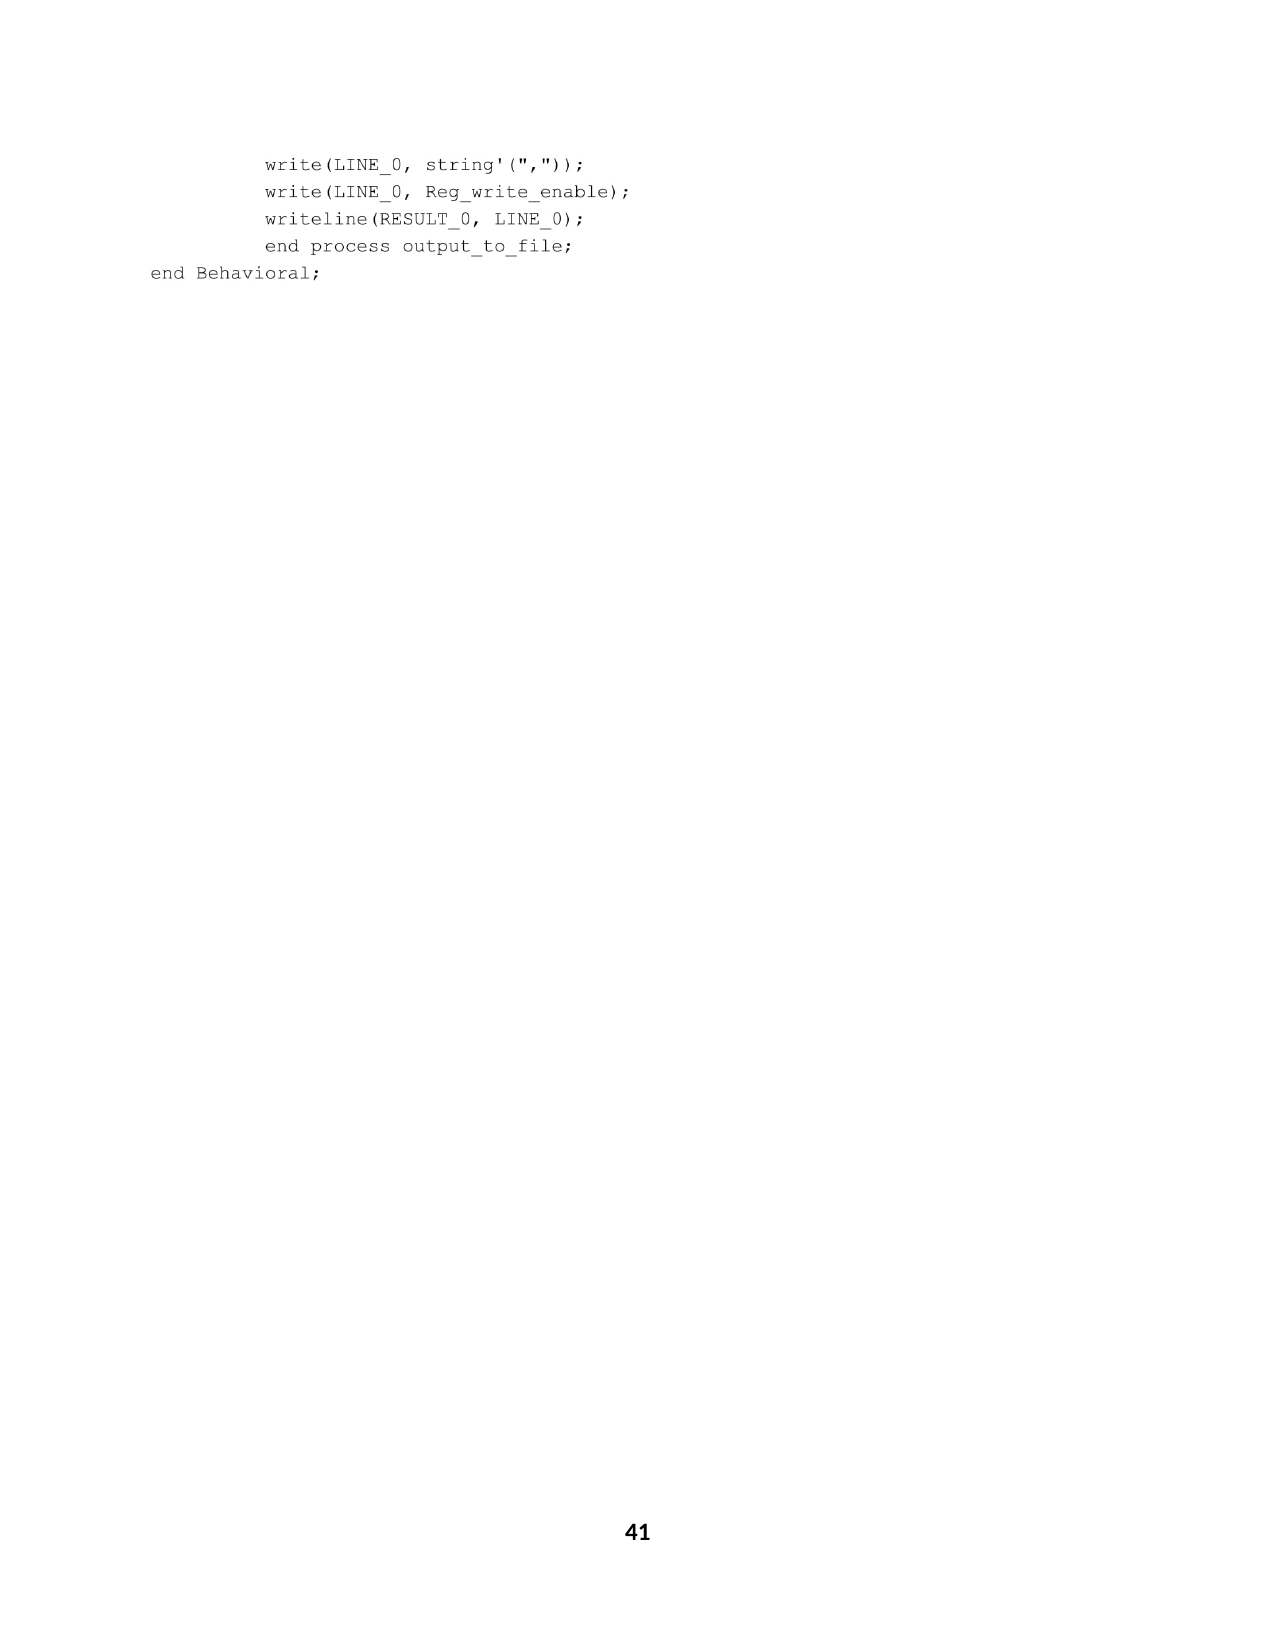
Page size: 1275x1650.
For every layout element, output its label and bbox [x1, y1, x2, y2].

picture [150, 150, 1125, 1412]
